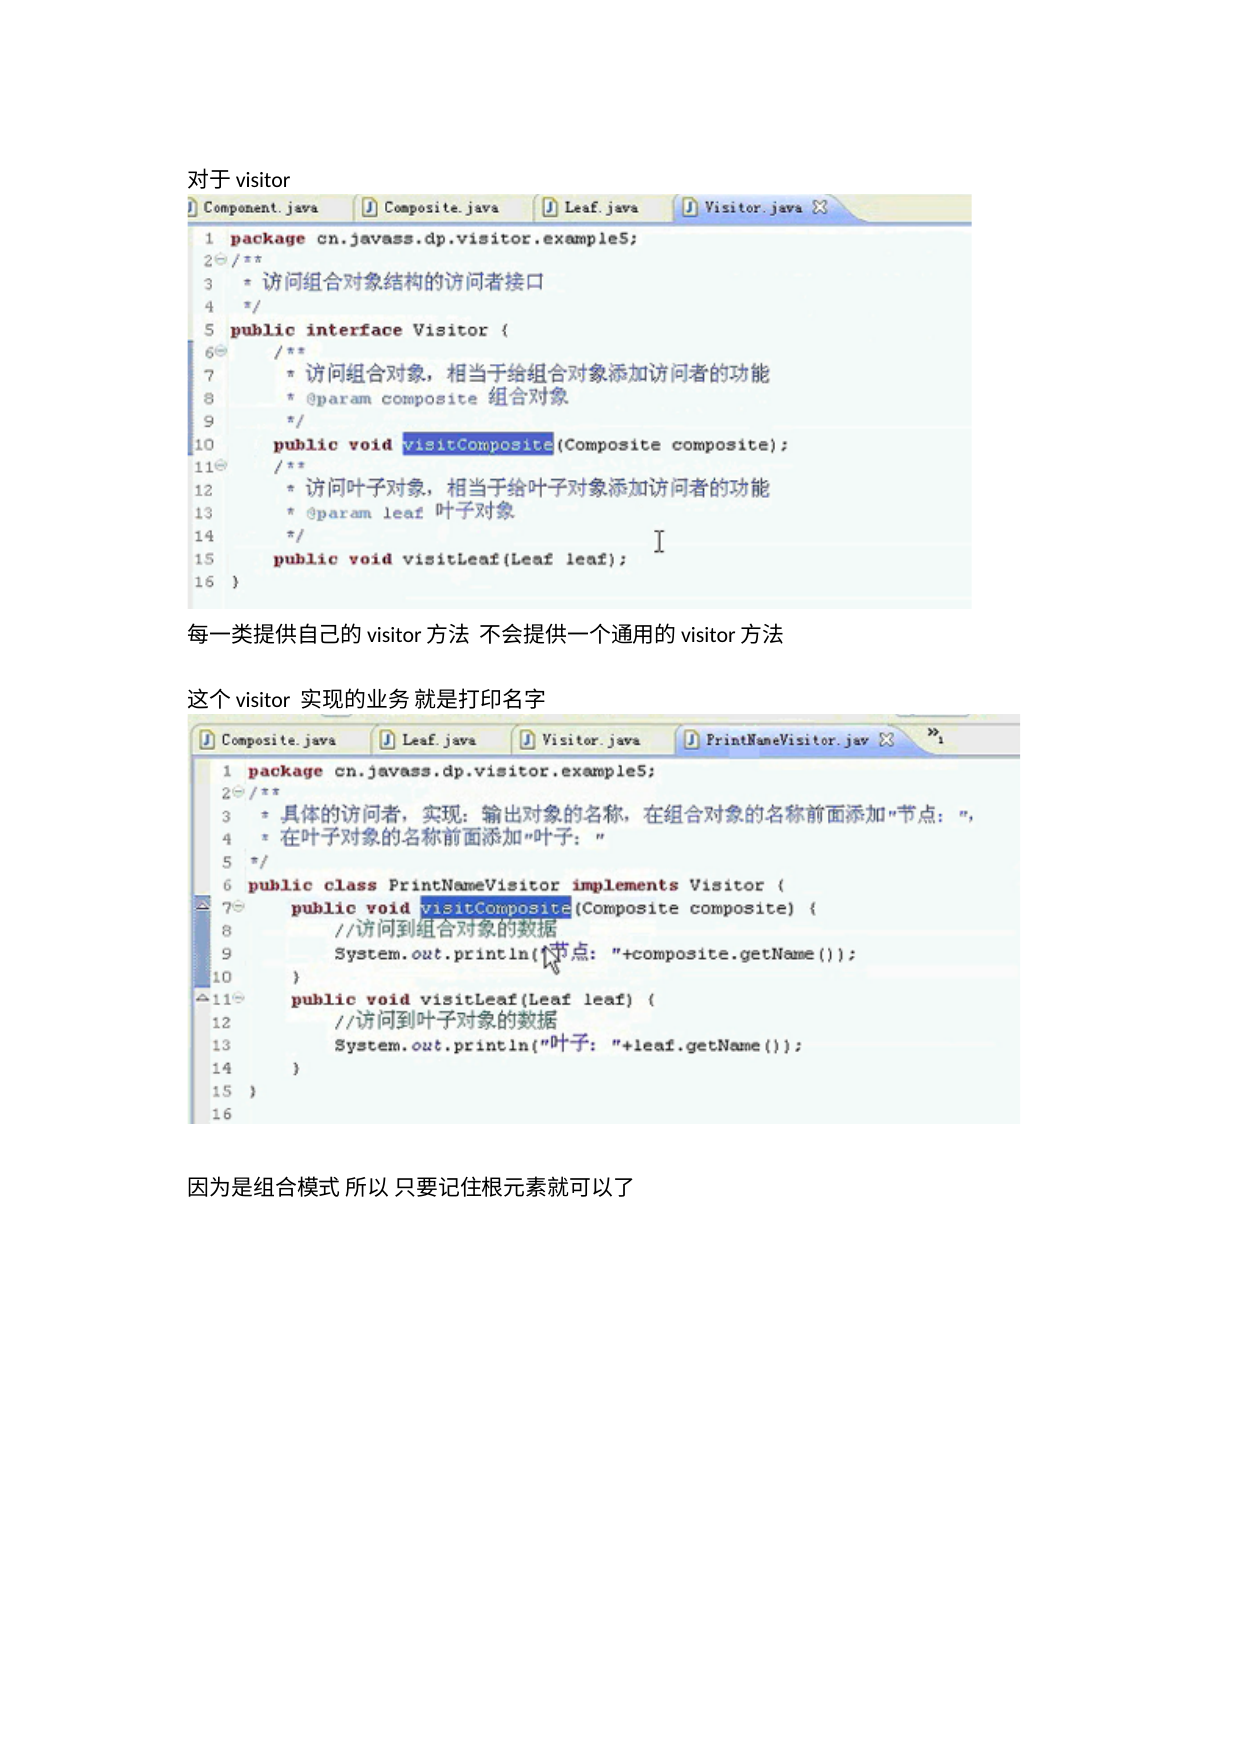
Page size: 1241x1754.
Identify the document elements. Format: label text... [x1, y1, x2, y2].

picture [187, 194, 972, 609]
text 这个visitor 实现的业务 就是打印名字 [187, 682, 1053, 714]
text 对于visitor [187, 162, 1053, 194]
text 每一类提供自己的visitor方法 不会提供一个通用的visitor方法 [187, 617, 1053, 649]
picture [187, 714, 1021, 1124]
text 因为是组合模式 所以 只要记住根元素就可以了 [187, 1169, 1053, 1202]
